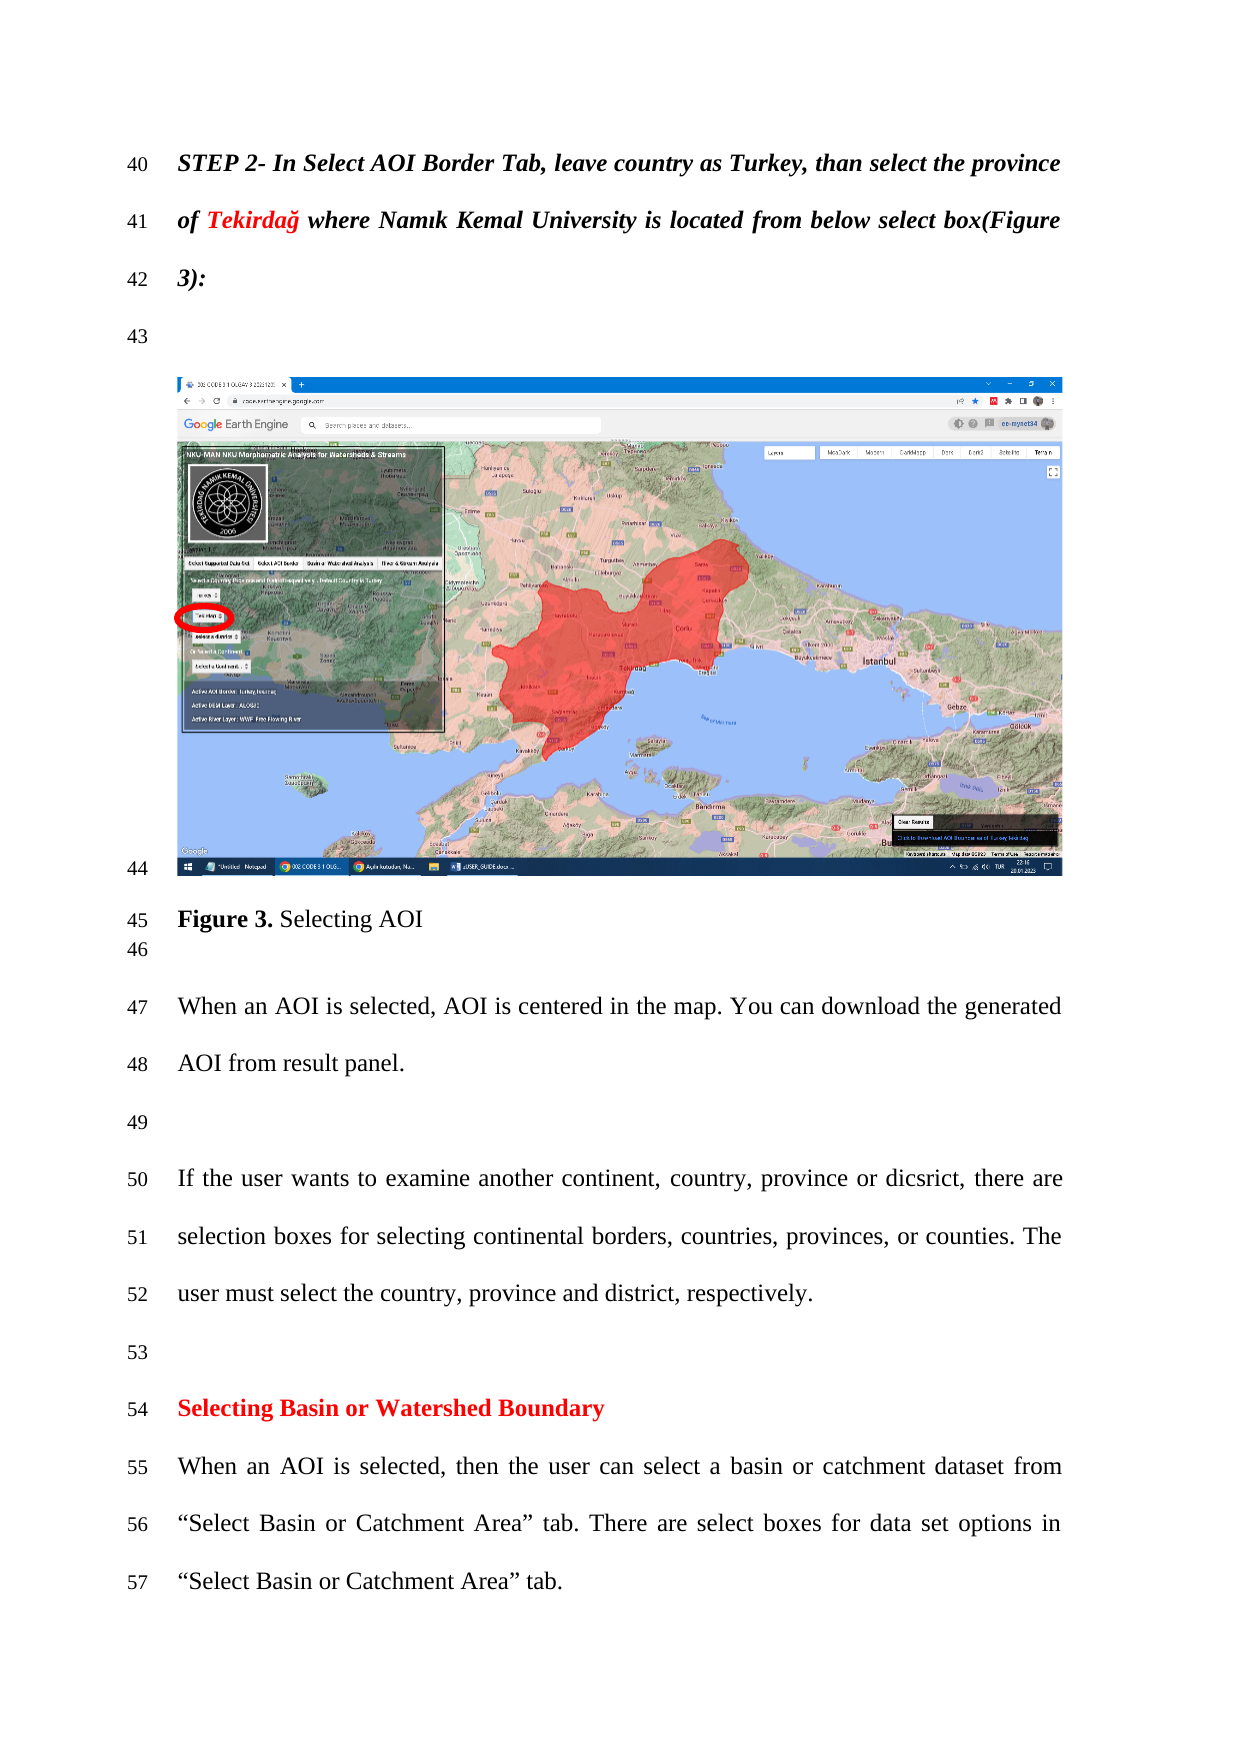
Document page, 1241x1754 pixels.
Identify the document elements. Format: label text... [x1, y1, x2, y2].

text Selecting Basin or Watershed Boundary [177, 1393, 1063, 1422]
picture [181, 610, 227, 626]
text Figure 3. Selecting AOI [177, 904, 1063, 933]
text STEP 2- In Select AOI Border Tab, leave country as Turkey, than select the province of Tekirdağ where Namık Kemal University is located from below select box(Figure 3): [177, 148, 1063, 291]
picture [177, 377, 1063, 876]
text When an AOI is selected, AOI is centered in the map. You can download the generated AOI from result panel. [177, 991, 1063, 1077]
text When an AOI is selected, then the user can select a basin or catchment dataset from “Select Basin or Catchment Area” tab. There are select boxes for data set options in “Select Basin or Catchment Area” tab. [177, 1451, 1063, 1594]
text If the user wants to examine another continent, country, province or dicsrict, there are selection boxes for selecting continental borders, countries, provinces, or counties. The user must select the country, province and district, respectively. [177, 1163, 1063, 1307]
